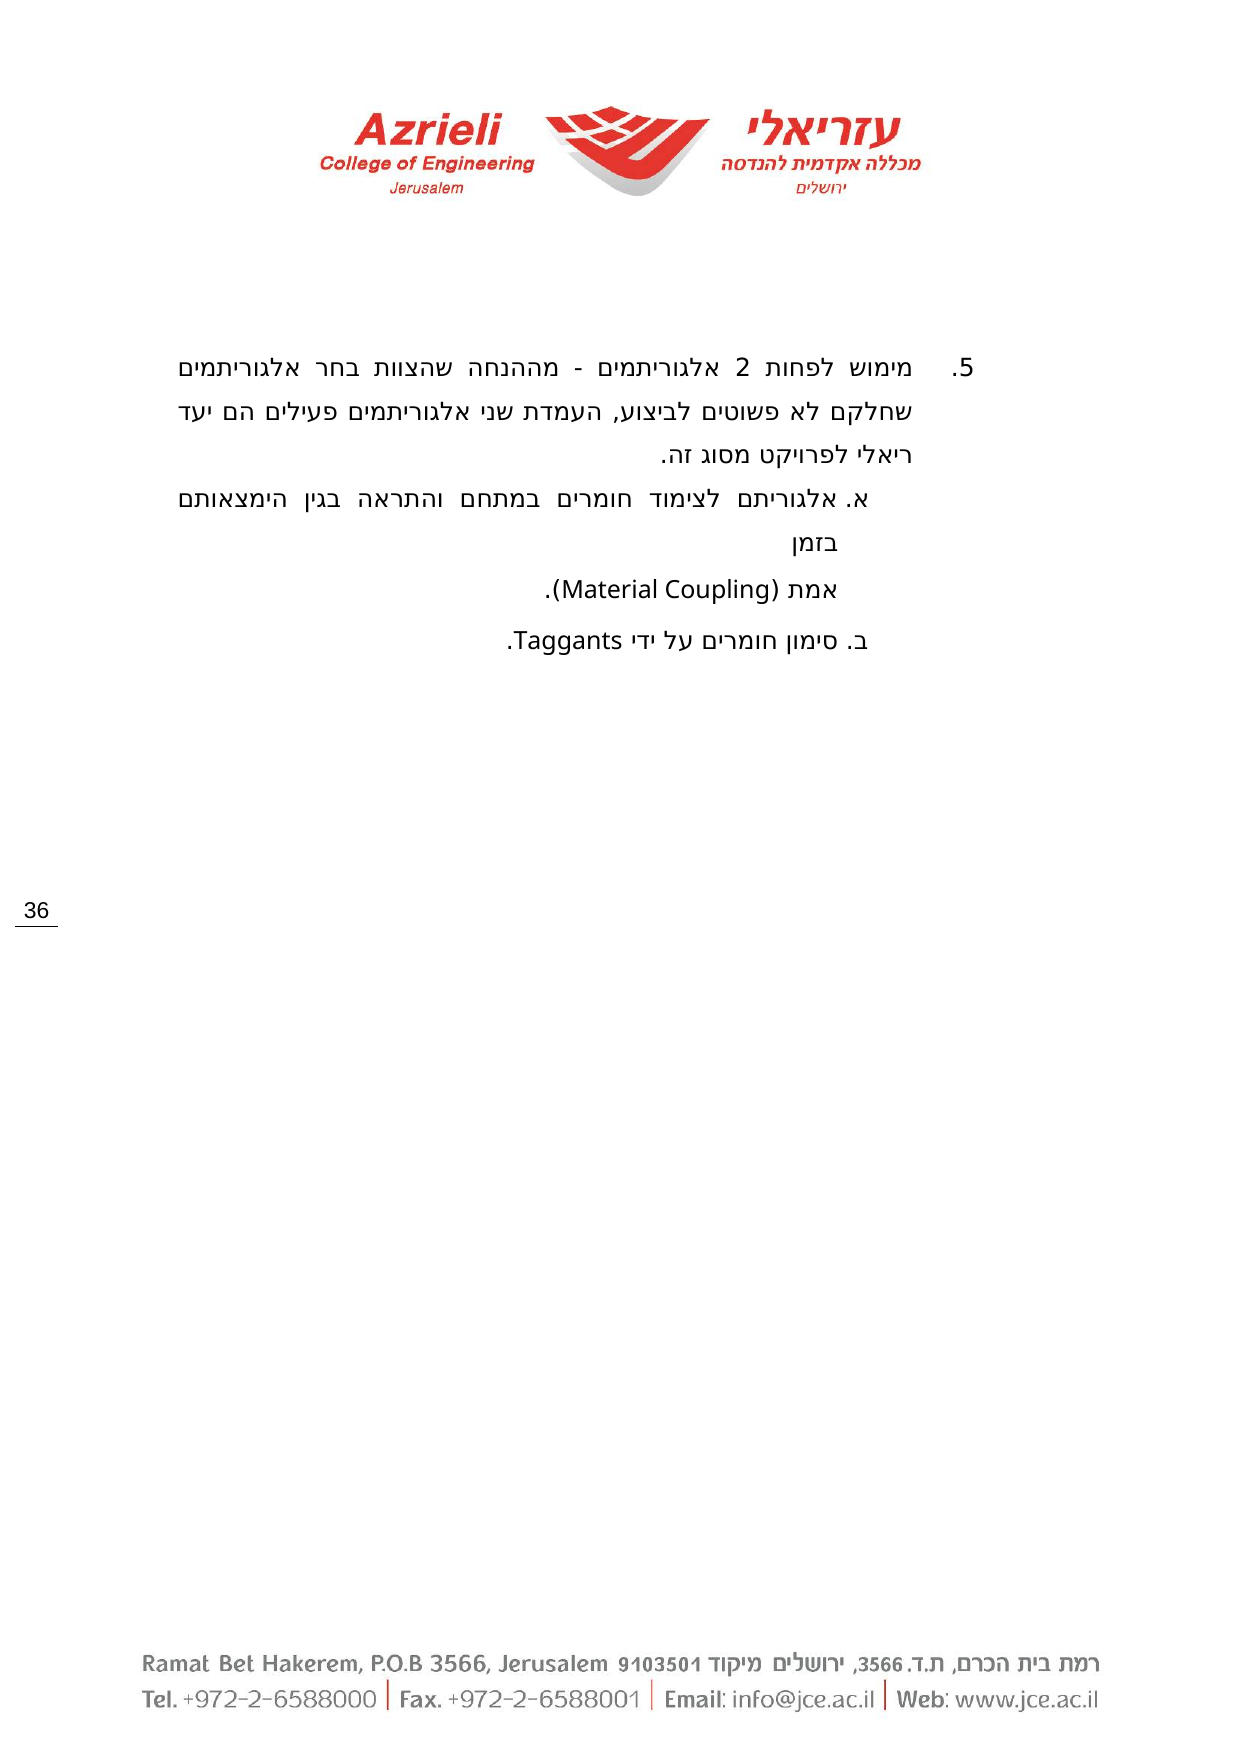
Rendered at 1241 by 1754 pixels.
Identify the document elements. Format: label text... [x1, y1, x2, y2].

picture [42, 44, 1199, 221]
list סימון חומרים על ידי Taggants. [177, 623, 857, 657]
picture [107, 1633, 1133, 1742]
list מימוש לפחות 2 אלגוריתמים - מההנחה שהצוות בחר אלגוריתמים שחלקם לא פשוטים לביצוע, העמדת שני אלגוריתמים פעילים הם יעד ריאלי לפרויקט מסוג זה. [177, 353, 951, 470]
list אלגוריתם לצימוד חומרים במתחם והתראה בגין הימצאותם בזמן אמת (Material Coupling). [177, 484, 857, 606]
